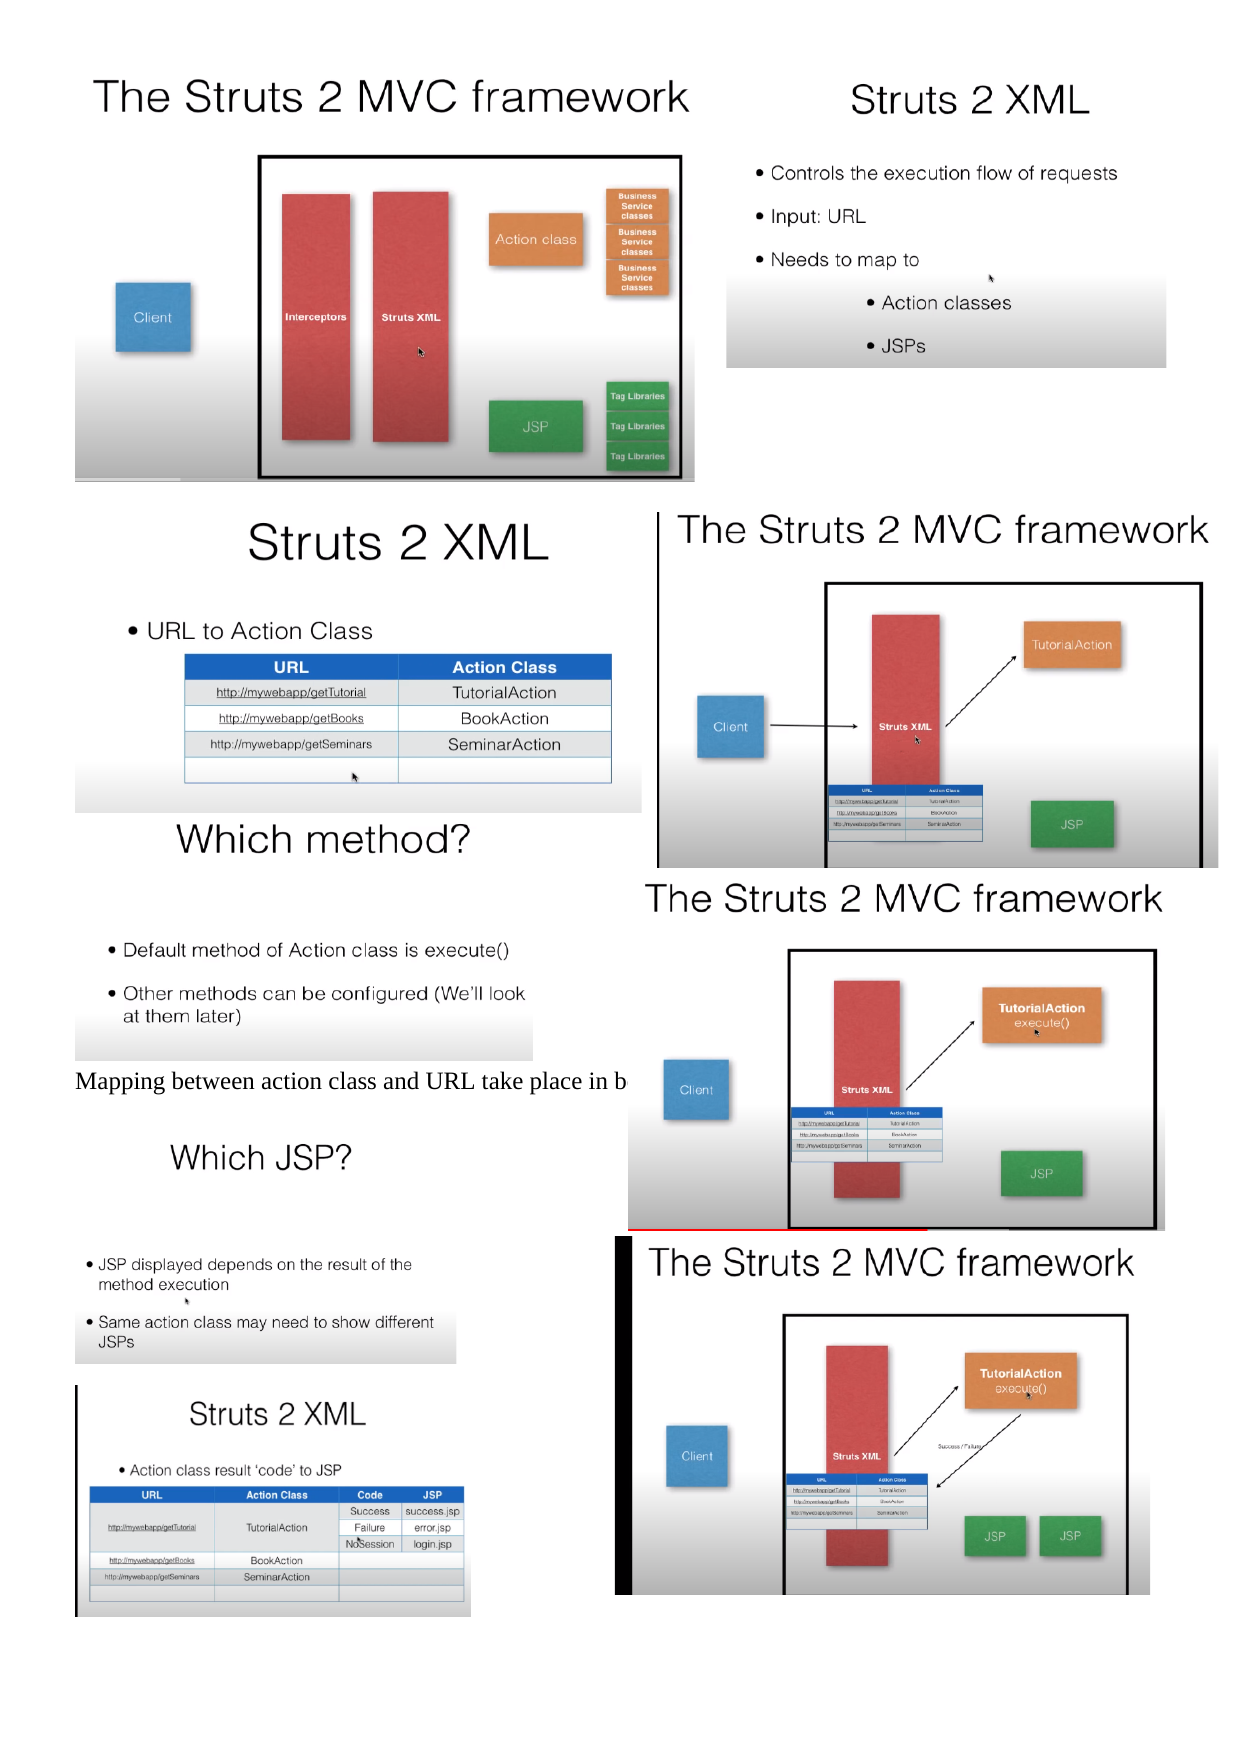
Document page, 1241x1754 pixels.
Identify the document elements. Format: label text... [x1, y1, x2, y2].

picture [75, 1139, 457, 1364]
picture [726, 80, 1167, 368]
picture [75, 505, 642, 1061]
picture [75, 1385, 471, 1617]
picture [75, 75, 695, 482]
picture [628, 882, 1166, 1231]
picture [614, 1236, 1151, 1595]
picture [657, 512, 1219, 868]
